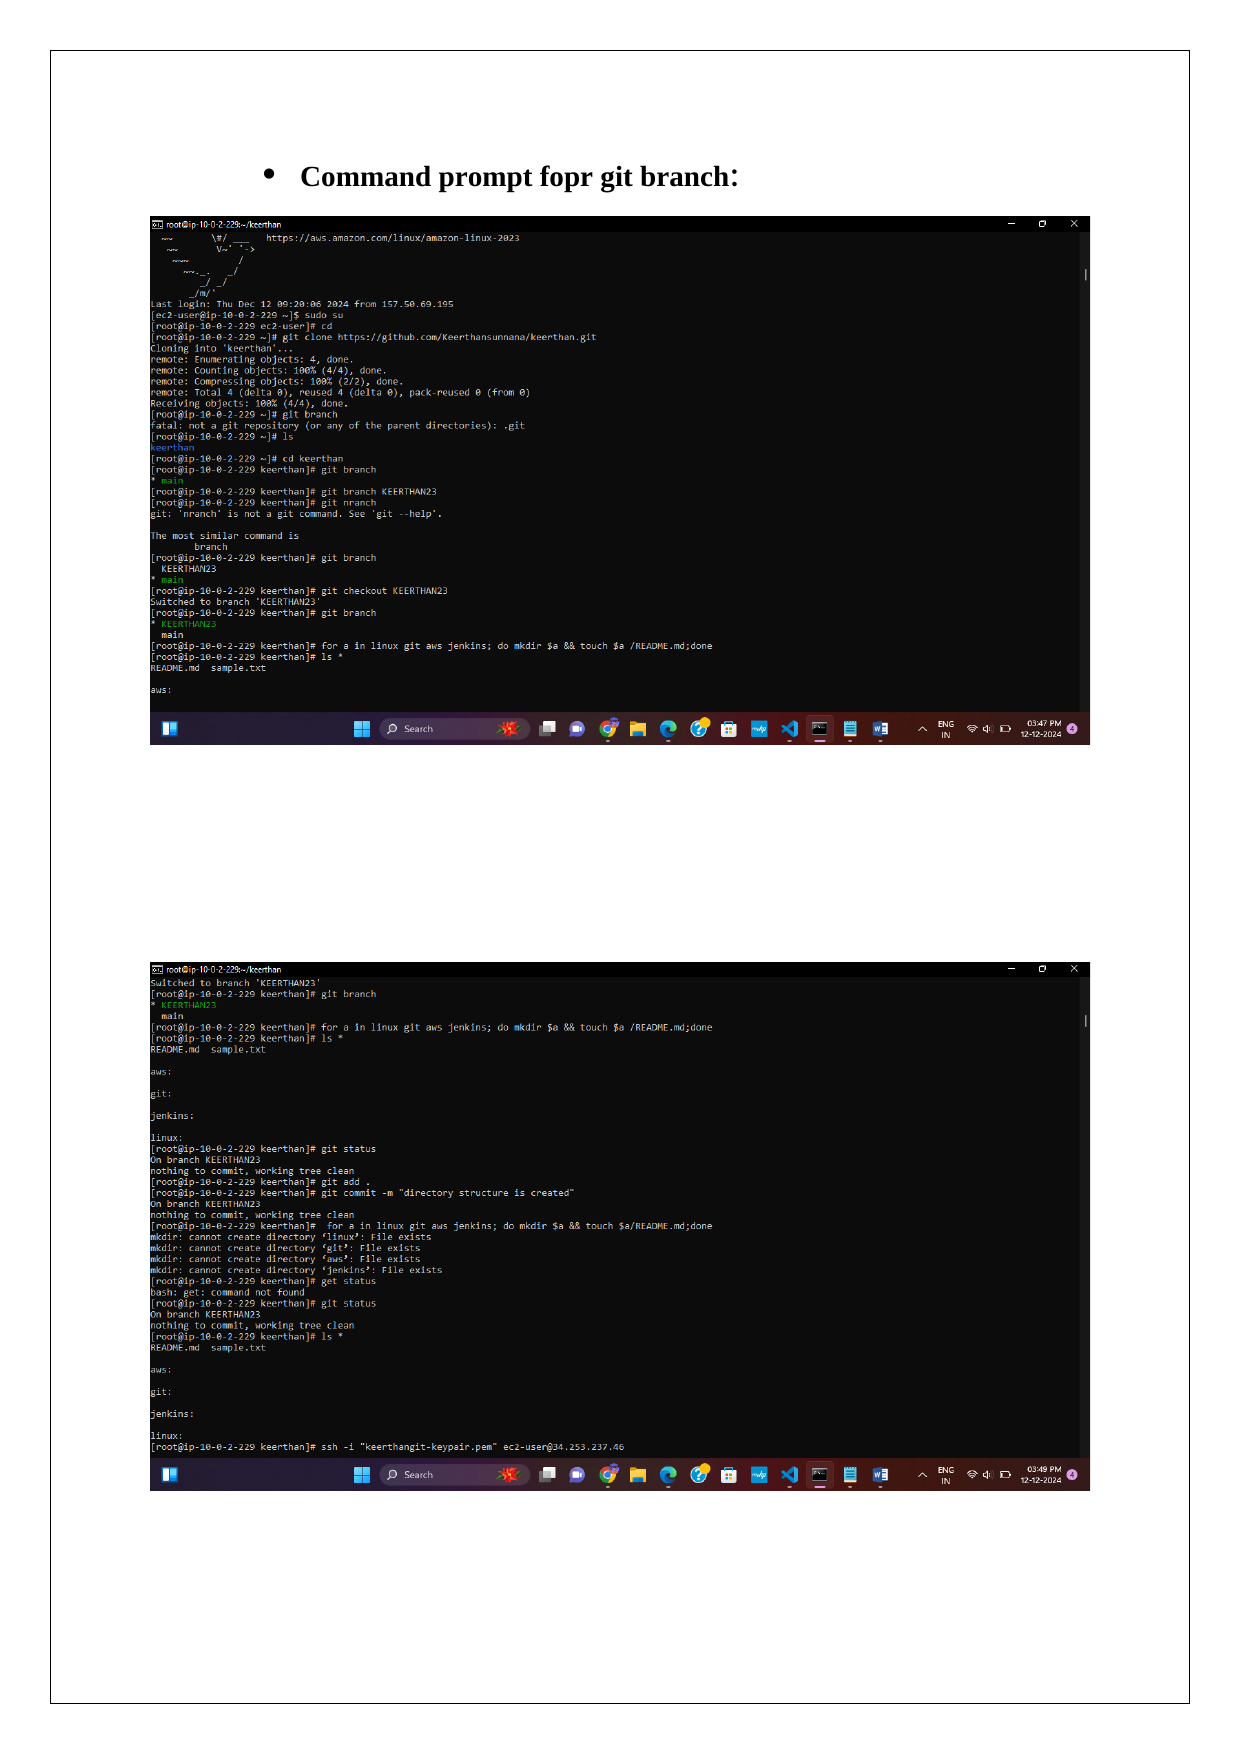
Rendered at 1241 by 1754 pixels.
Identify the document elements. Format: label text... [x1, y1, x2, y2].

picture [150, 216, 1091, 745]
picture [150, 962, 1091, 1491]
list Command prompt fopr git branch: [262, 150, 1090, 196]
